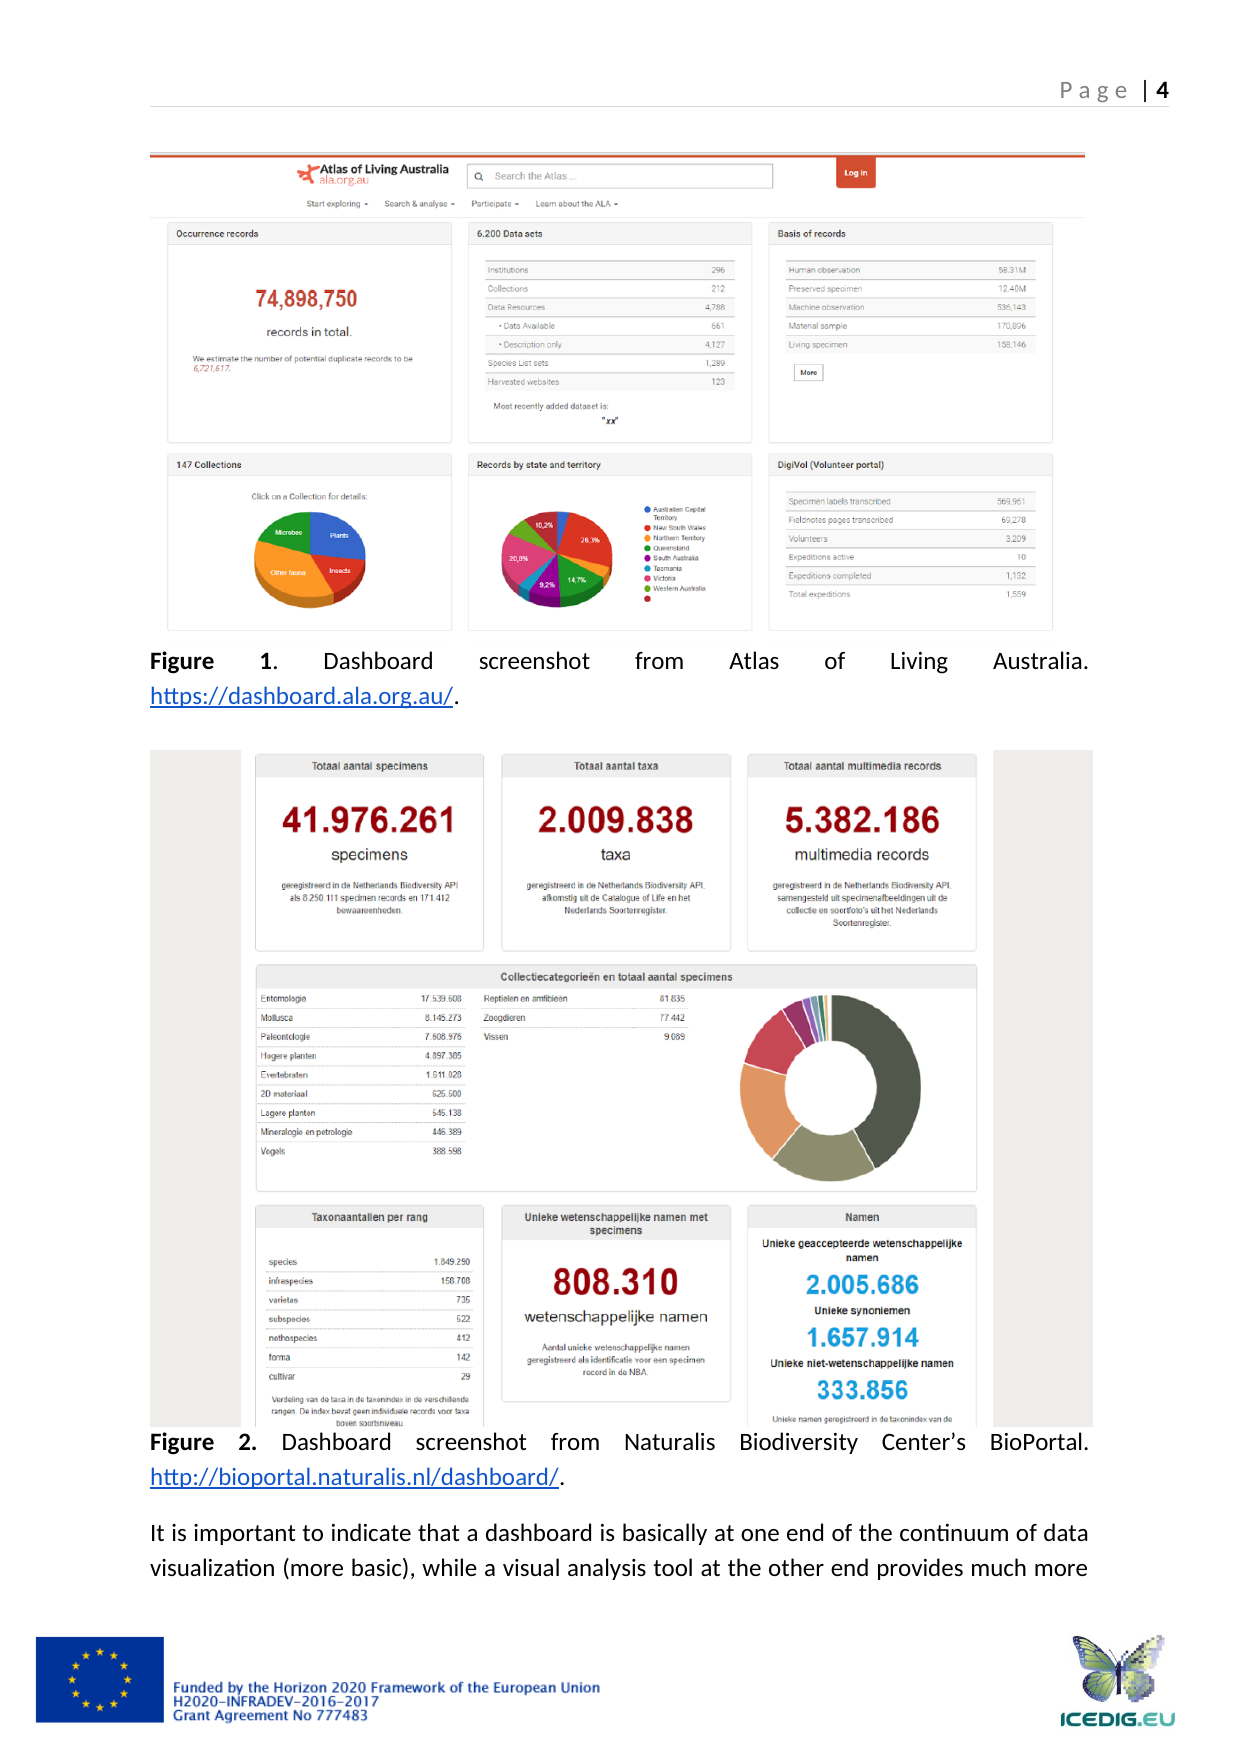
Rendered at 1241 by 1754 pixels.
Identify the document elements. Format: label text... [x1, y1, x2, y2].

picture [1058, 1623, 1176, 1741]
picture [13, 1617, 617, 1740]
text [150, 1517, 1090, 1583]
picture [150, 150, 1085, 641]
picture [150, 750, 1094, 1427]
text Figure 2. Dashboard screenshot from Naturalis Biodiversity Center’s BioPortal. http://bioportal.naturalis.nl/dashboard/. [150, 1427, 1090, 1492]
